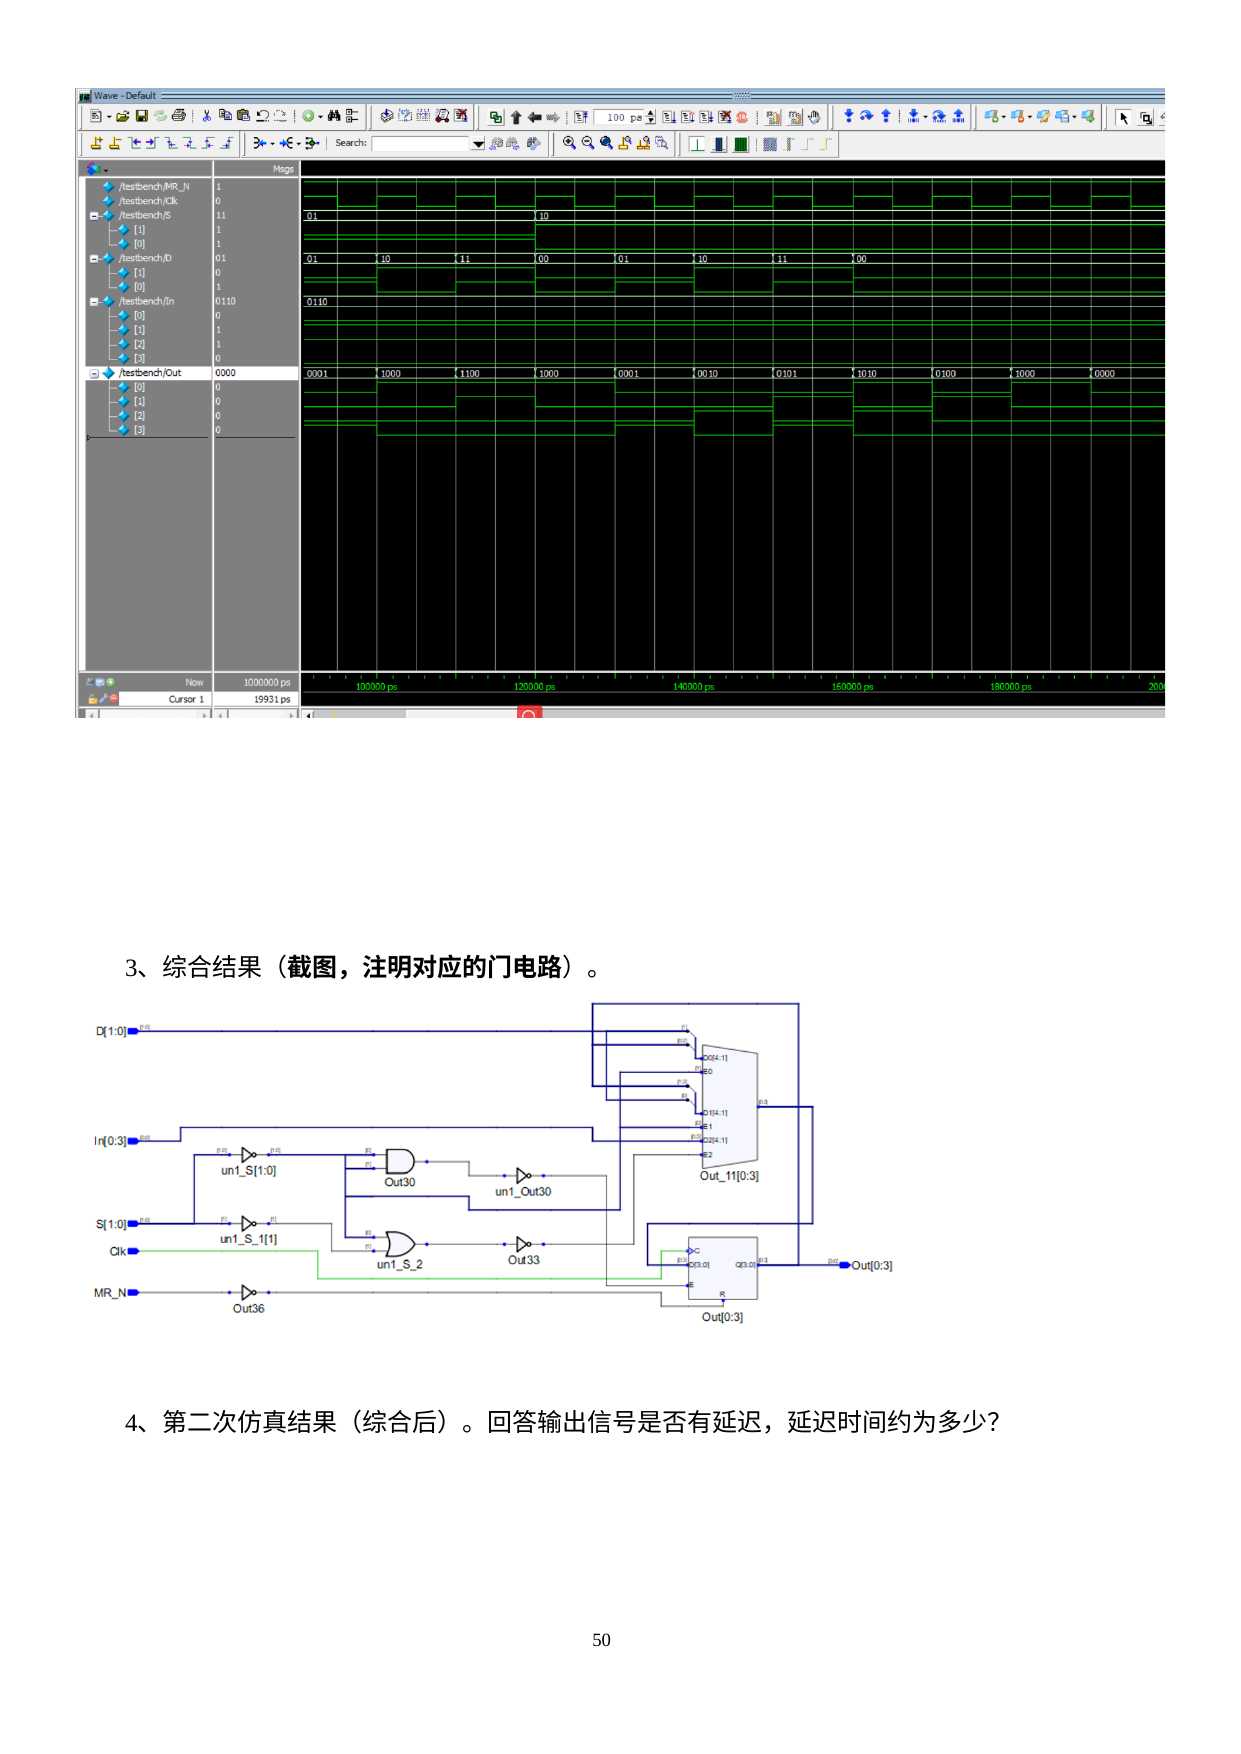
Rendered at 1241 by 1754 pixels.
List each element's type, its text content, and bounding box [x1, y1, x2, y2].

picture [75, 998, 905, 1348]
text 3、综合结果（截图，注明对应的门电路）。 [75, 933, 1165, 998]
text 4、第二次仿真结果（综合后）。回答输出信号是否有延迟，延迟时间约为多少？ [75, 1388, 1165, 1453]
picture [75, 88, 1166, 718]
